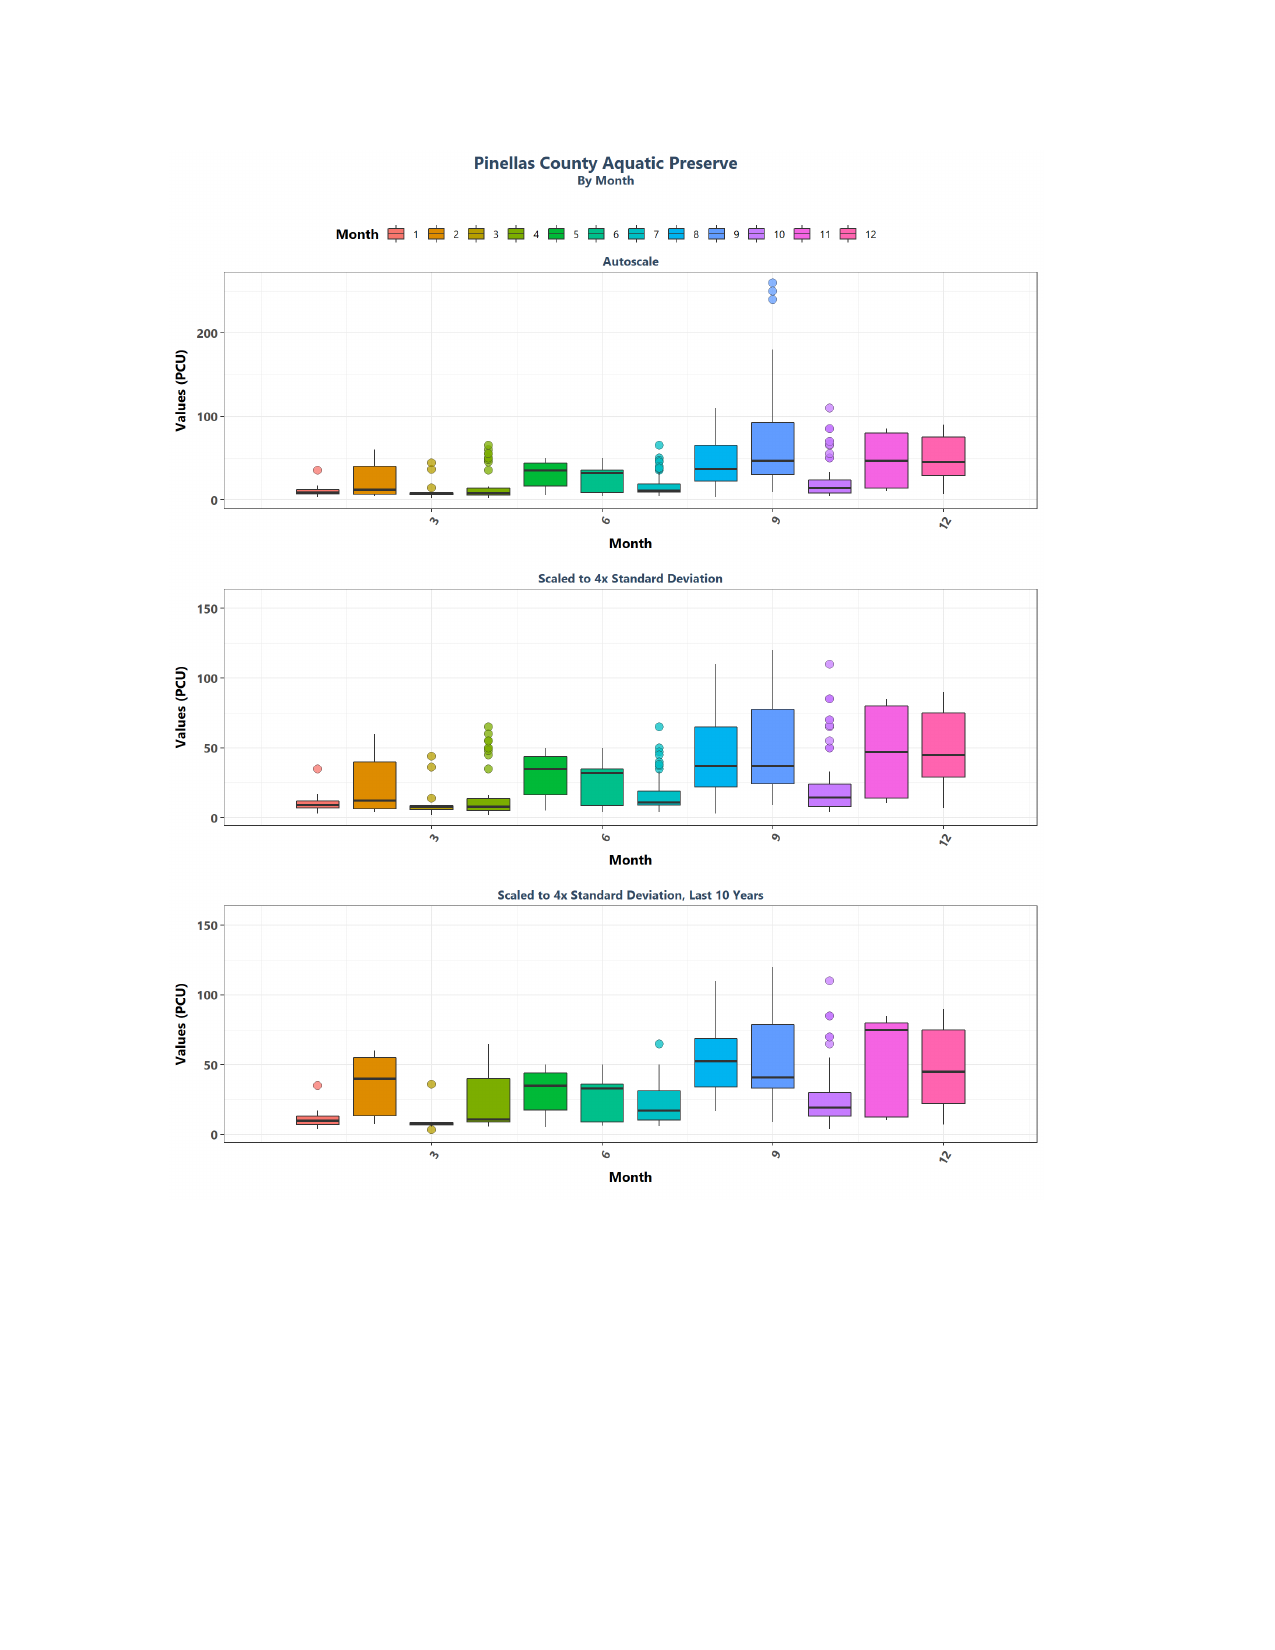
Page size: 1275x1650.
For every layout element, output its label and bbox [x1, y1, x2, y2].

picture [168, 150, 1044, 1200]
